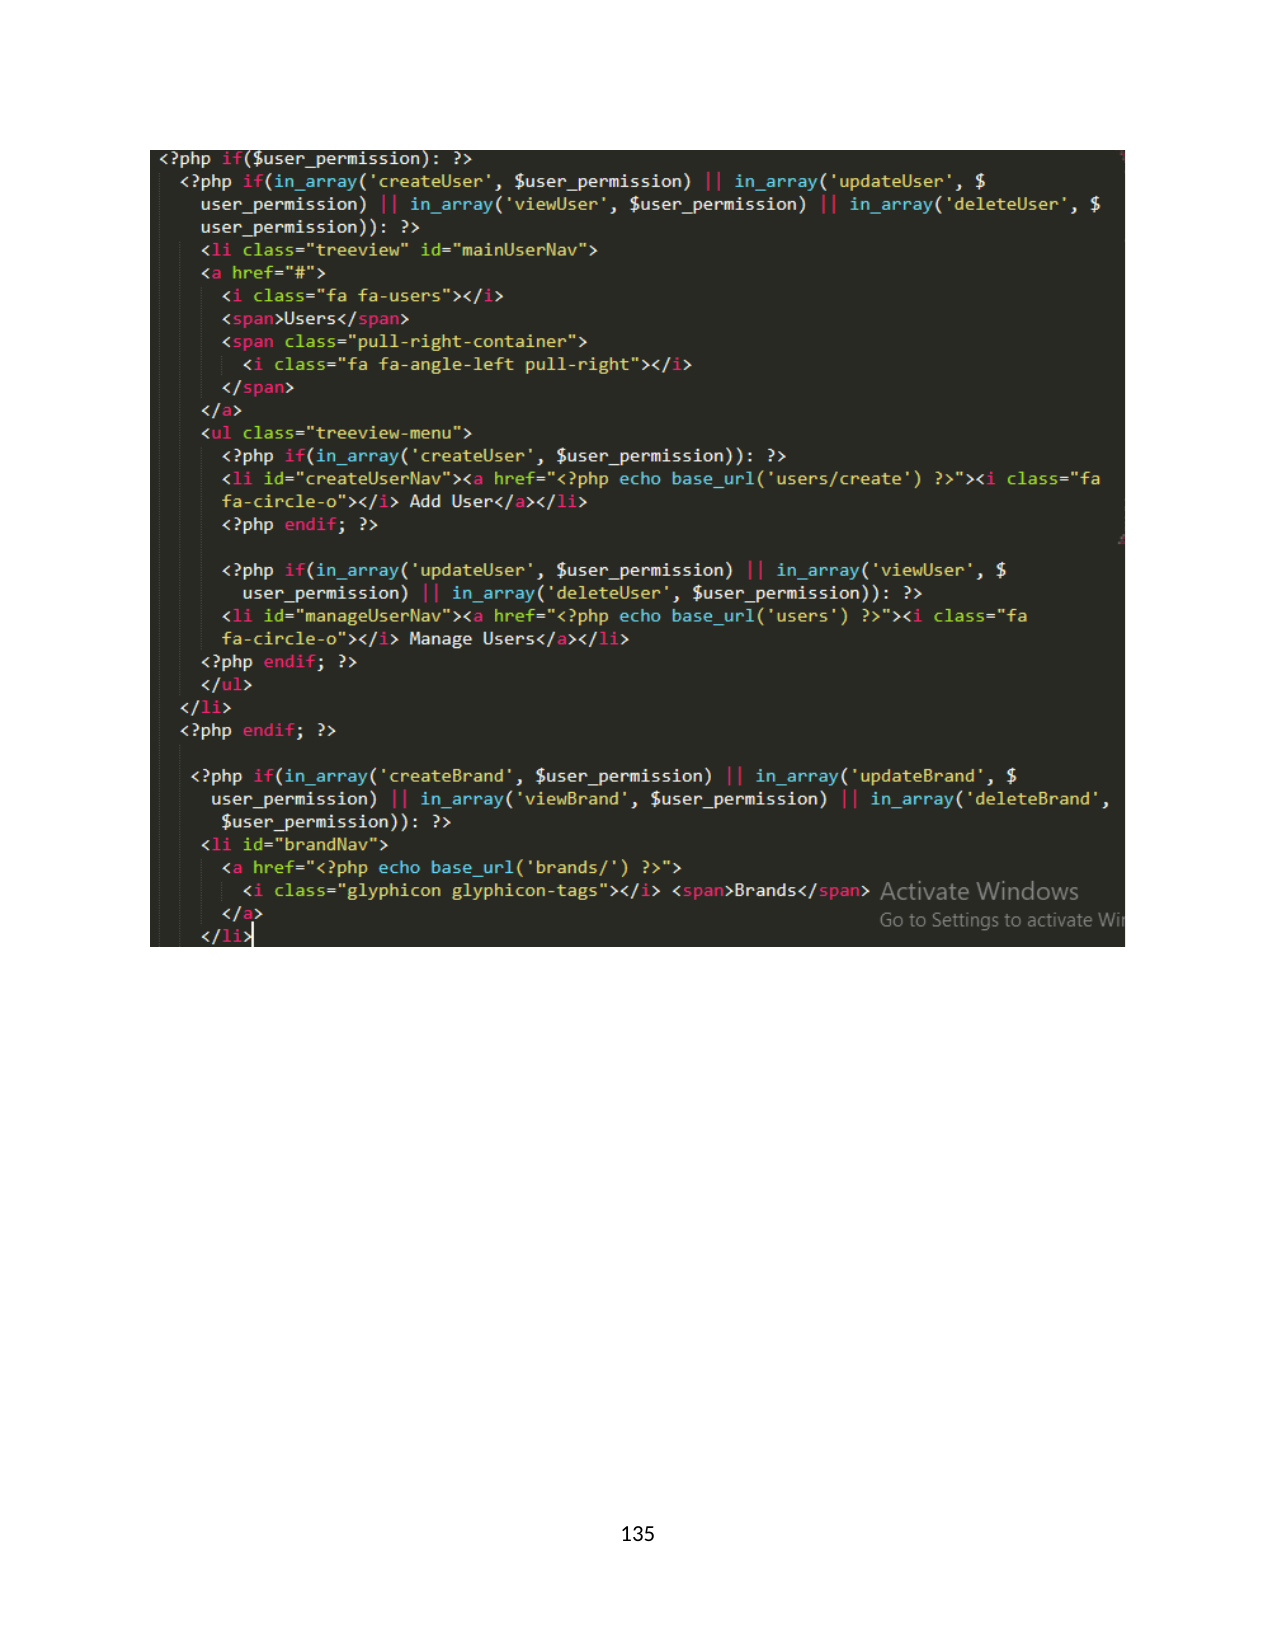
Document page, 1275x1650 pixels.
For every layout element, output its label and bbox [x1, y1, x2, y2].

picture [150, 150, 1125, 947]
